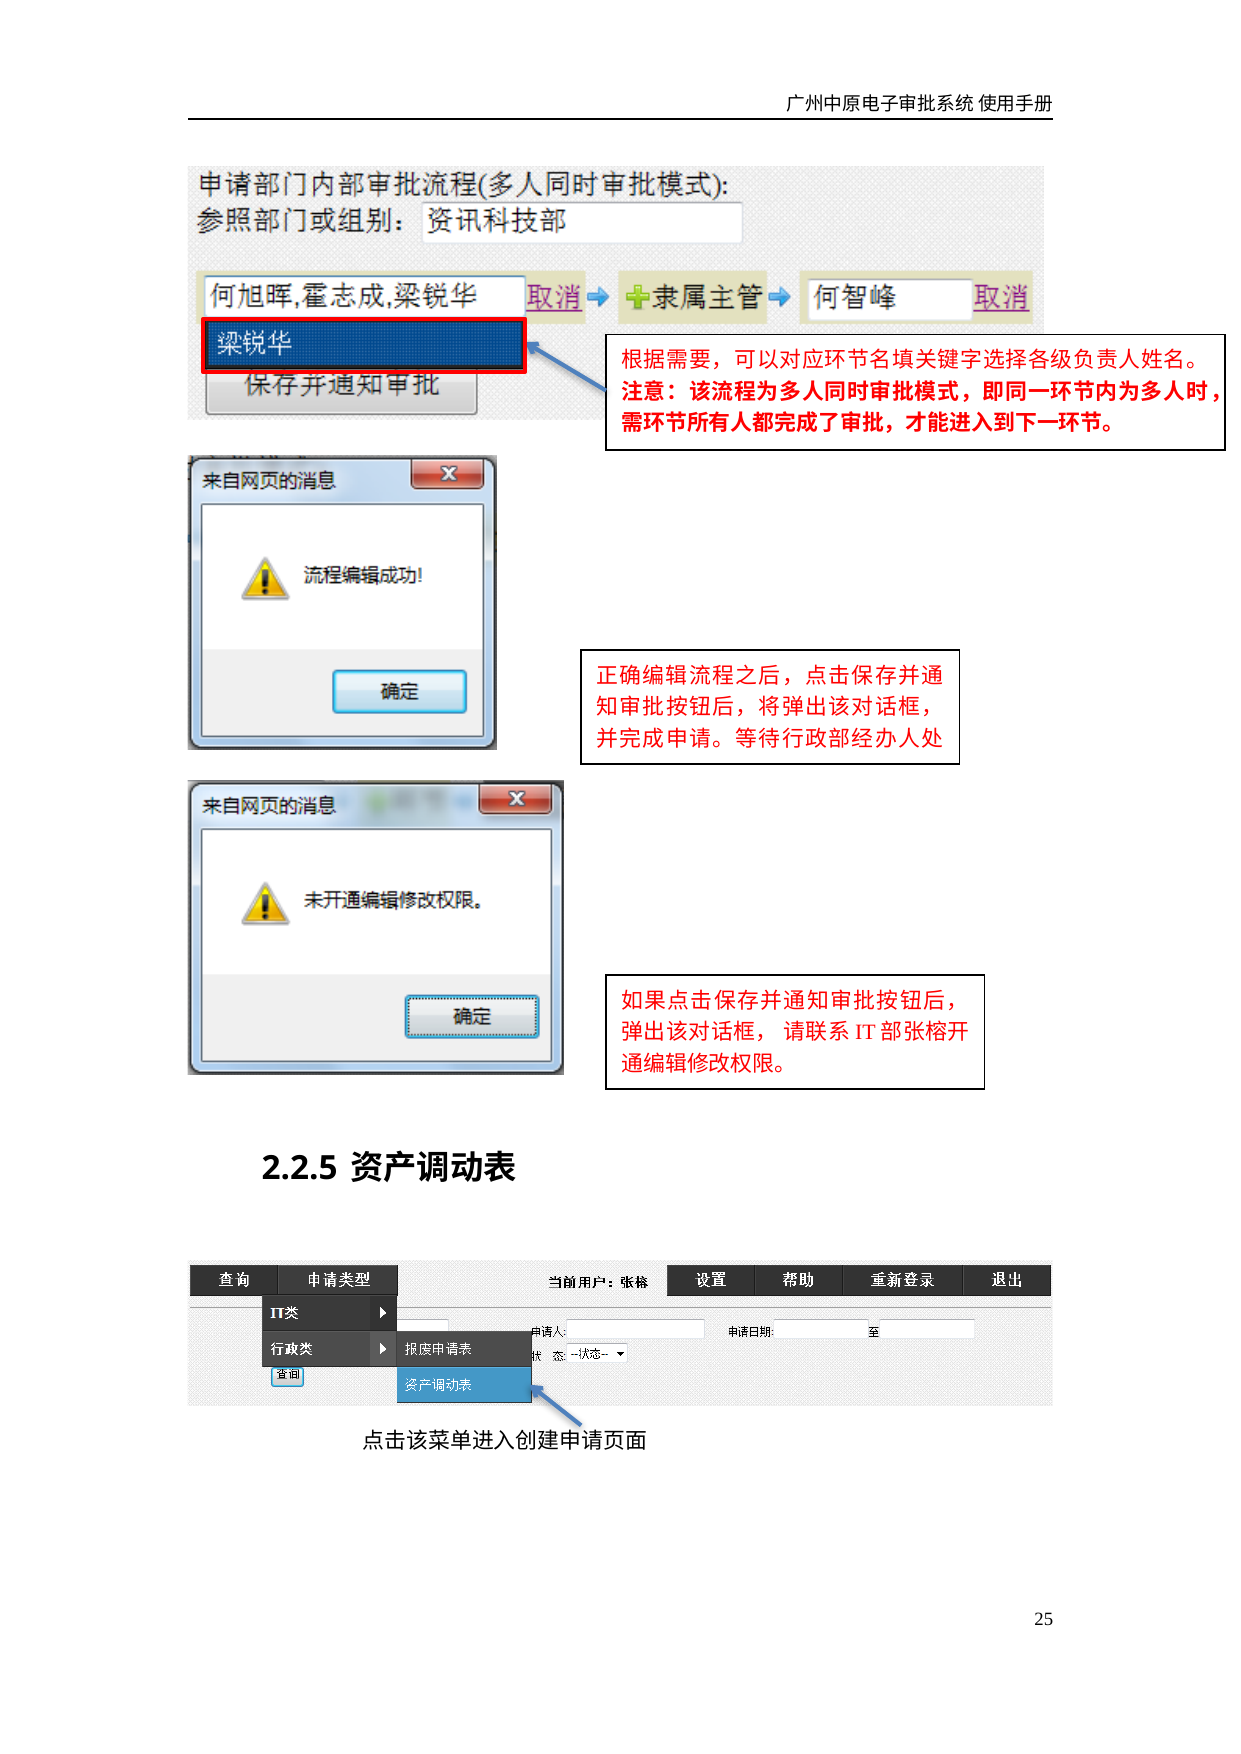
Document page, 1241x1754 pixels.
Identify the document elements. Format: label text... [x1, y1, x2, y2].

picture [187, 1260, 1053, 1406]
picture [187, 780, 564, 1075]
picture [187, 455, 497, 750]
subtitle 资产调动表 [261, 1133, 1053, 1198]
picture [205, 321, 523, 370]
picture [187, 166, 1044, 420]
text 点击该菜单进入创建申请页面 [362, 1423, 1053, 1455]
